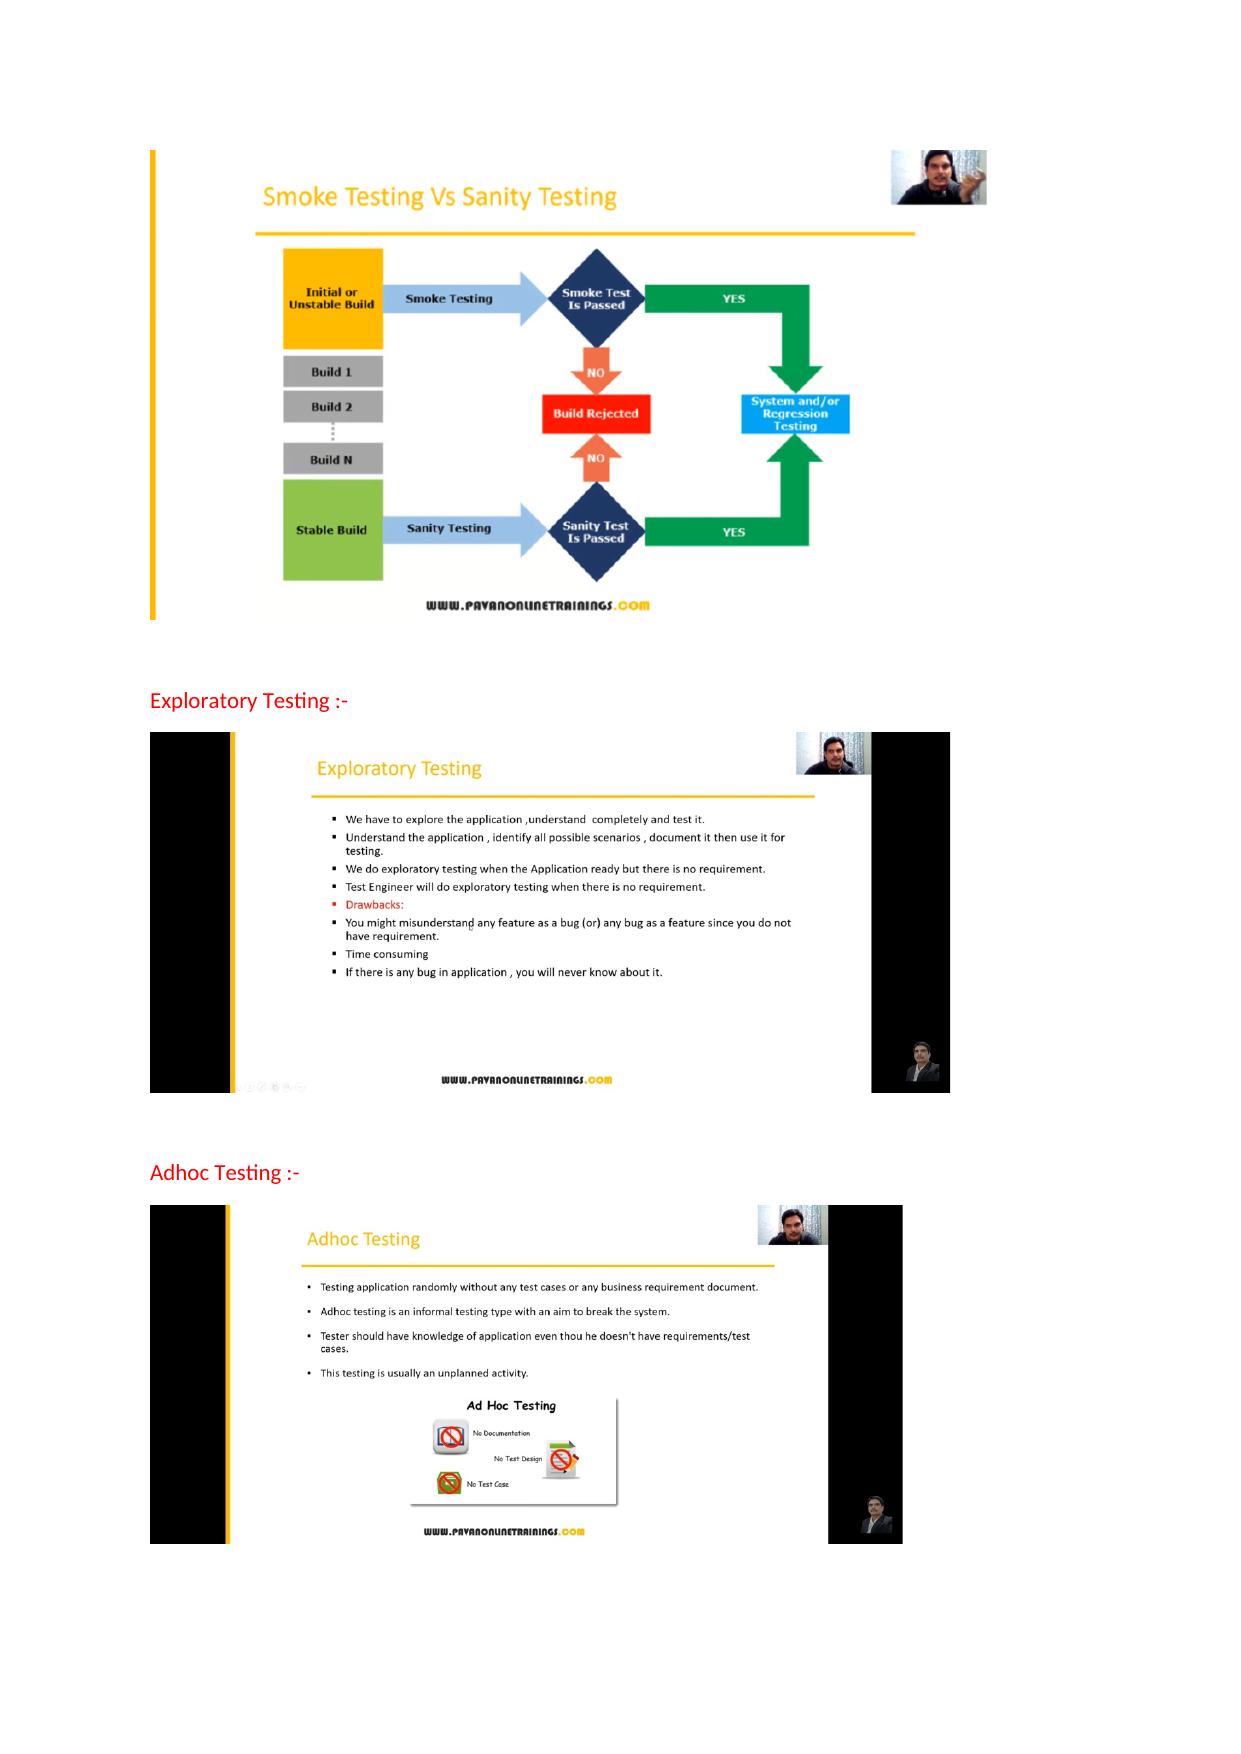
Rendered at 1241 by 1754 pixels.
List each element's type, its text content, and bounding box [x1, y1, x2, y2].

picture [150, 1205, 903, 1544]
picture [150, 732, 951, 1093]
text Exploratory Testing :- [150, 686, 1090, 714]
picture [150, 150, 987, 620]
text Adhoc Testing :- [150, 1158, 1090, 1186]
